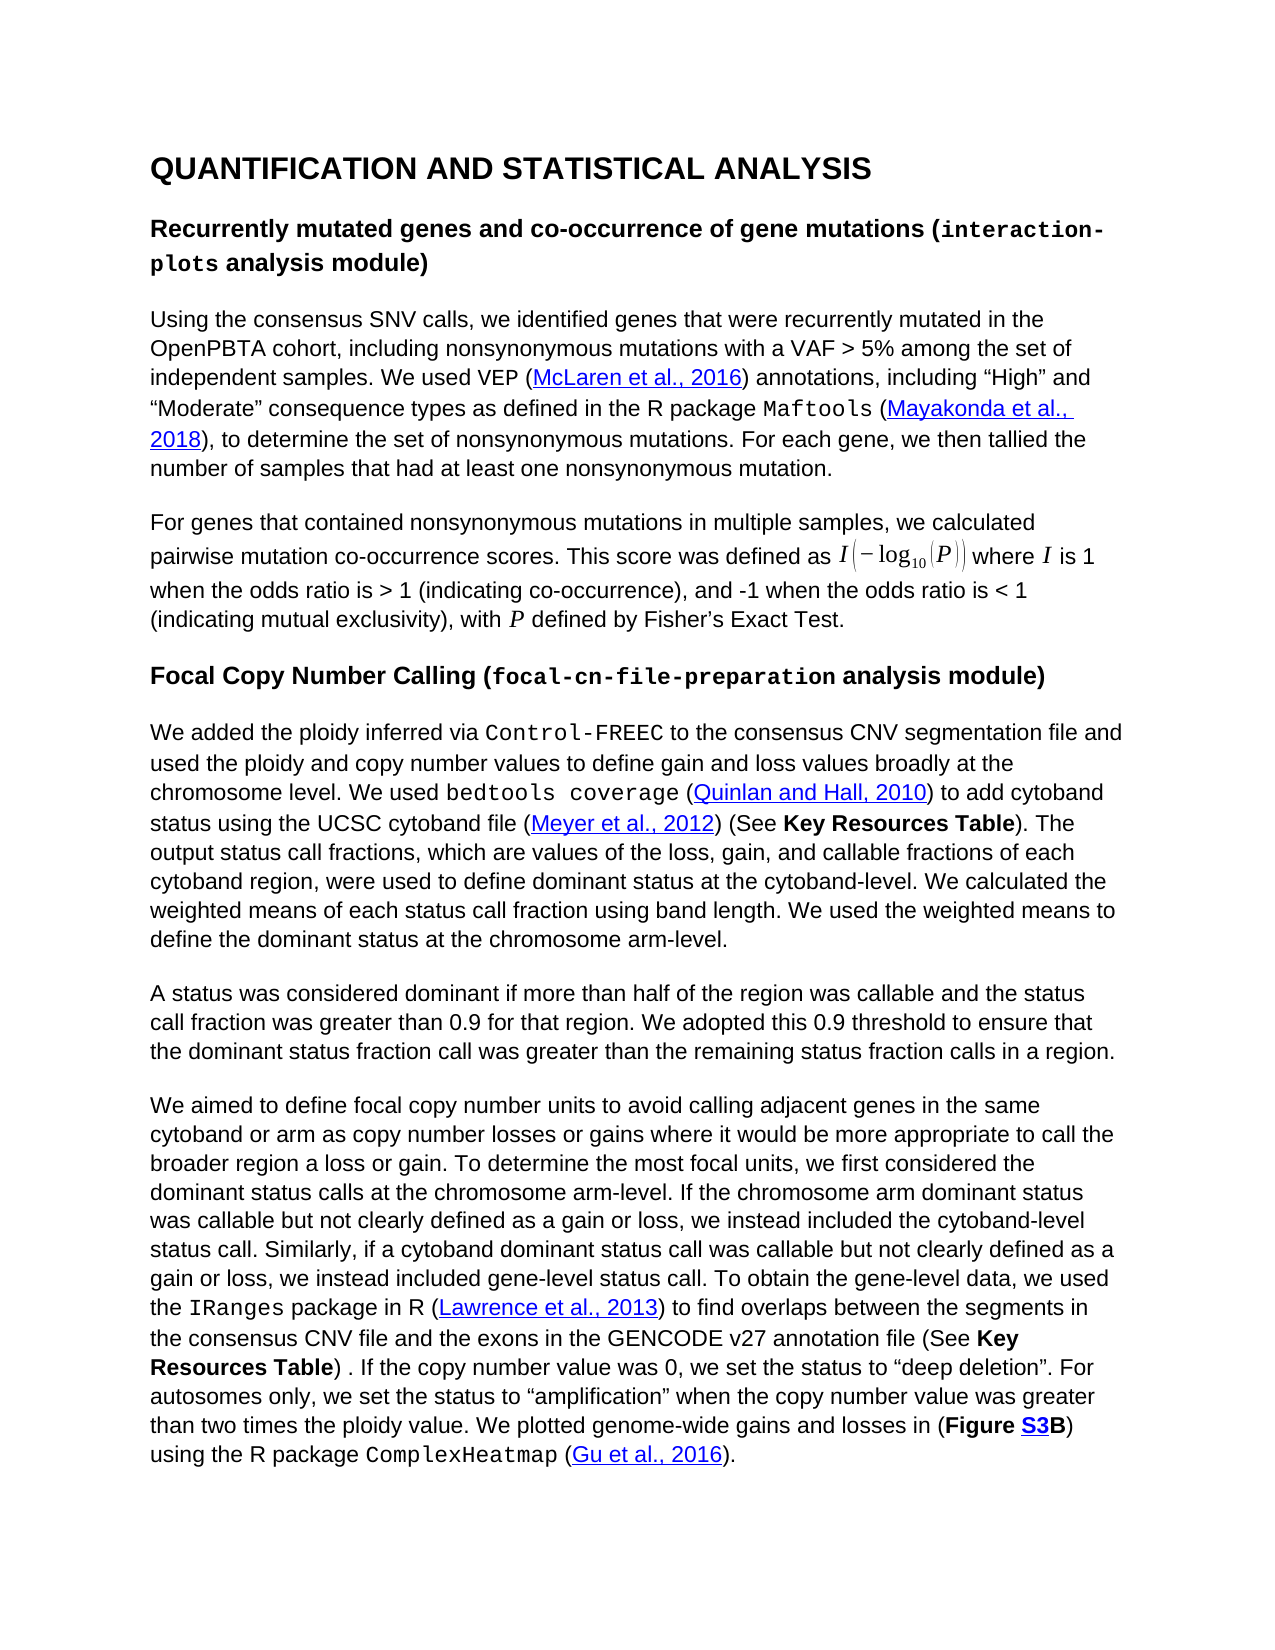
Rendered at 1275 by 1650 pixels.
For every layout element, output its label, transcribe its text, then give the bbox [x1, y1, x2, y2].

text We aimed to define focal copy number units to avoid calling adjacent genes in the same cytoband or arm as copy number losses or gains where it would be more appropriate to call the broader region a loss or gain. To determine the most focal units, we first considered the dominant status calls at the chromosome arm-level. If the chromosome arm dominant status was callable but not clearly defined as a gain or loss, we instead included the cytoband-level status call. Similarly, if a cytoband dominant status call was callable but not clearly defined as a gain or loss, we instead included gene-level status call. To obtain the gene-level data, we used the IRanges package in R (Lawrence et al., 2013) to find overlaps between the segments in the consensus CNV file and the exons in the GENCODE v27 annotation file (See Key Resources Table) . If the copy number value was 0, we set the status to “deep deletion”. For autosomes only, we set the status to “amplification” when the copy number value was greater than two times the ploidy value. We plotted genome-wide gains and losses in (Figure S3B) using the R package ComplexHeatmap (Gu et al., 2016). [150, 1092, 1125, 1469]
subtitle QUANTIFICATION AND STATISTICAL ANALYSIS [150, 150, 1125, 186]
text We added the ploidy inferred via Control-FREEC to the consensus CNV segmentation file and used the ploidy and copy number values to define gain and loss values broadly at the chromosome level. We used bedtools coverage (Quinlan and Hall, 2010) to add cytoband status using the UCSC cytoband file (Meyer et al., 2012) (See Key Resources Table). The output status call fractions, which are values of the loss, gain, and callable fractions of each cytoband region, were used to define dominant status at the cytoband-level. We calculated the weighted means of each status call fraction using band length. We used the weighted means to define the dominant status at the chromosome arm-level. [150, 719, 1125, 952]
text Using the consensus SNV calls, we identified genes that were recurrently mutated in the OpenPBTA cohort, including nonsynonymous mutations with a VAF > 5% among the set of independent samples. We used VEP (McLaren et al., 2016) annotations, including “High” and “Moderate” consequence types as defined in the R package Maftools (Mayakonda et al., 2018), to determine the set of nonsynonymous mutations. For each gene, we then tallied the number of samples that had at least one nonsynonymous mutation. [150, 306, 1125, 481]
subtitle Recurrently mutated genes and co-occurrence of gene mutations (interaction-plots analysis module) [150, 214, 1125, 278]
subtitle Focal Copy Number Calling (focal-cn-file-preparation analysis module) [150, 661, 1125, 691]
text For genes that contained nonsynonymous mutations in multiple samples, we calculated pairwise mutation co-occurrence scores. This score was defined as where is 1 when the odds ratio is > 1 (indicating co-occurrence), and -1 when the odds ratio is < 1 (indicating mutual exclusivity), with defined by Fisher’s Exact Test. [150, 509, 1125, 633]
text A status was considered dominant if more than half of the region was callable and the status call fraction was greater than 0.9 for that region. We adopted this 0.9 threshold to ensure that the dominant status fraction call was greater than the remaining status fraction calls in a region. [150, 980, 1125, 1064]
